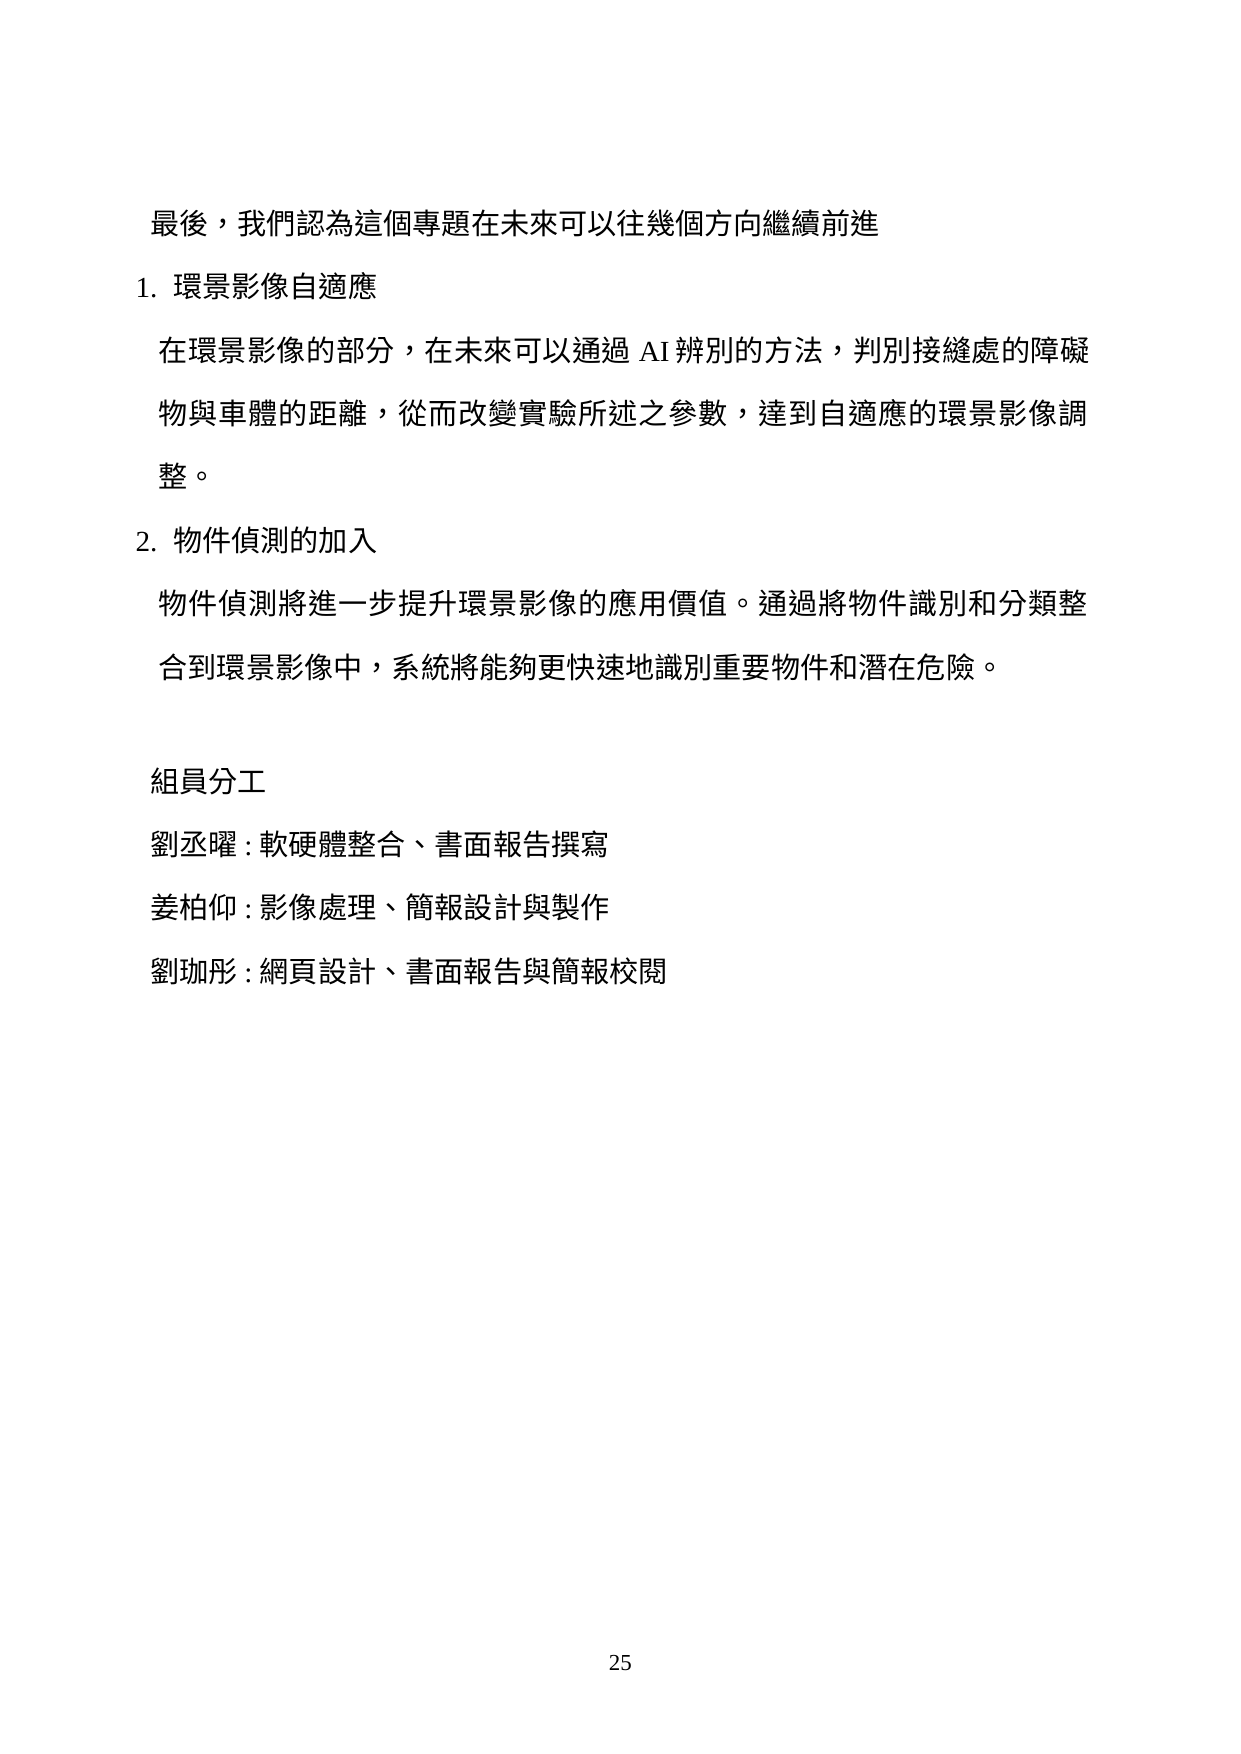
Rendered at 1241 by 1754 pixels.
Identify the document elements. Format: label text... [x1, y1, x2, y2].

text 劉珈彤 : 網頁設計、書面報告與簡報校閱 [150, 948, 1090, 991]
text 組員分工 [150, 758, 1090, 800]
text 姜柏仰 : 影像處理、簡報設計與製作 [150, 885, 1090, 927]
list 物件偵測的加入 [135, 517, 1090, 560]
text 最後，我們認為這個專題在未來可以往幾個方向繼續前進 [150, 200, 1090, 243]
text 在環景影像的部分，在未來可以通過AI辨別的方法，判別接縫處的障礙物與車體的距離，從而改變實驗所述之參數，達到自適應的環景影像調整。 [158, 327, 1090, 496]
list 環景影像自適應 [135, 264, 1090, 306]
text 物件偵測將進一步提升環景影像的應用價值。通過將物件識別和分類整合到環景影像中，系統將能夠更快速地識別重要物件和潛在危險。 [158, 581, 1090, 687]
text 劉丞曜 : 軟硬體整合、書面報告撰寫 [150, 822, 1090, 864]
